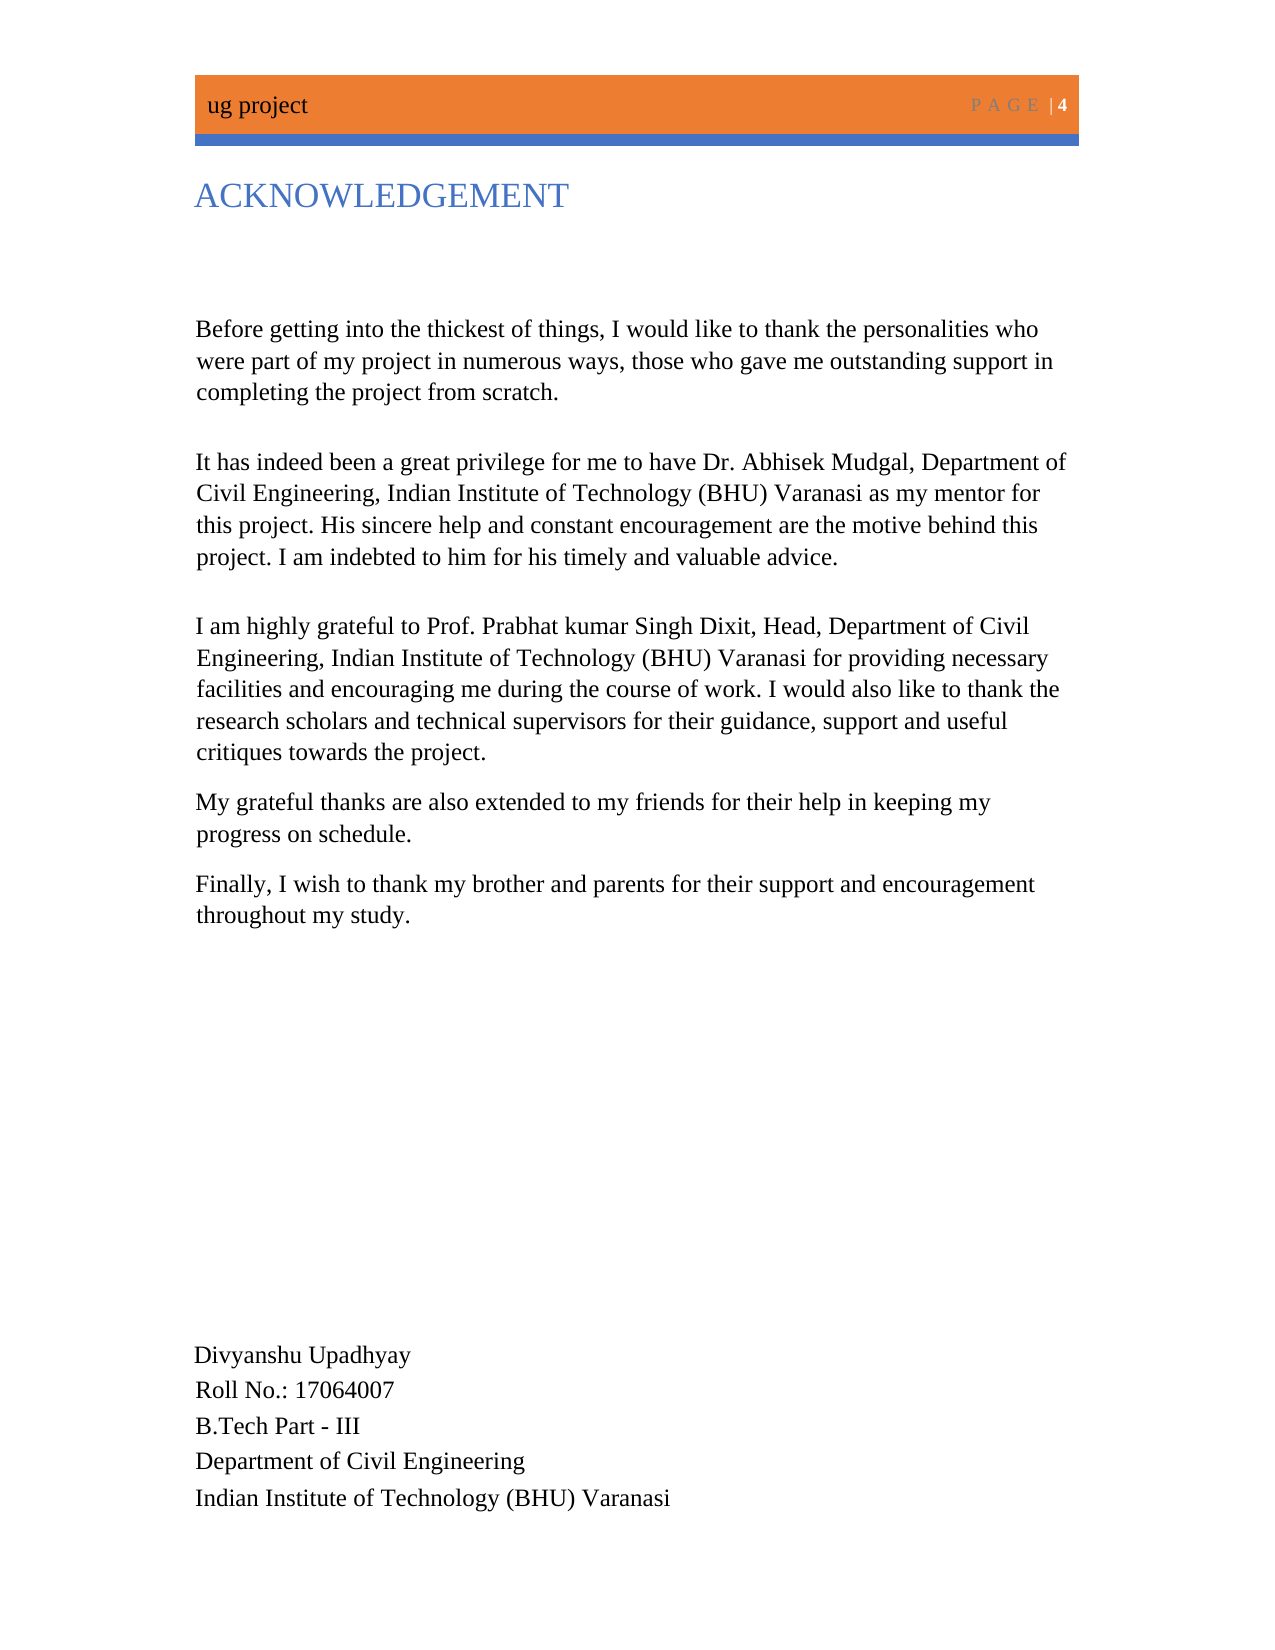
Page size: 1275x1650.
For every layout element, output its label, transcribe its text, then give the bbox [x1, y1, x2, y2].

text Finally, I wish to thank my brother and parents for their support and encouragement throughout my study. [195, 869, 1079, 929]
text Divyanshu Upadhyay [193, 1341, 1079, 1369]
text Department of Civil Engineering [195, 1446, 1070, 1474]
text I am highly grateful to Prof. Prabhat kumar Singh Dixit, Head, Department of Civil Engineering, Indian Institute of Technology (BHU) Varanasi for providing necessary facilities and encouraging me during the course of work. I would also like to thank the research scholars and technical supervisors for their guidance, support and useful critiques towards the project. [195, 611, 1070, 766]
text It has indeed been a great privilege for me to have Dr. Abhisek Mudgal, Department of Civil Engineering, Indian Institute of Technology (BHU) Varanasi as my mentor for this project. His sincere help and constant encouragement are the motive behind this project. I am indebted to him for his timely and valuable advice. [195, 447, 1070, 570]
text My grateful thanks are also extended to my friends for their help in keeping my progress on schedule. [195, 787, 1079, 848]
subtitle ACKNOWLEDGEMENT [193, 174, 1079, 215]
text Before getting into the thickest of things, I would like to thank the personalities who were part of my project in numerous ways, those who gave me outstanding support in completing the project from scratch. [195, 314, 1070, 406]
text Indian Institute of Technology (BHU) Varanasi [195, 1483, 1079, 1511]
text B.Tech Part - III [195, 1411, 1070, 1439]
text Roll No.: 17064007 [195, 1376, 1070, 1404]
